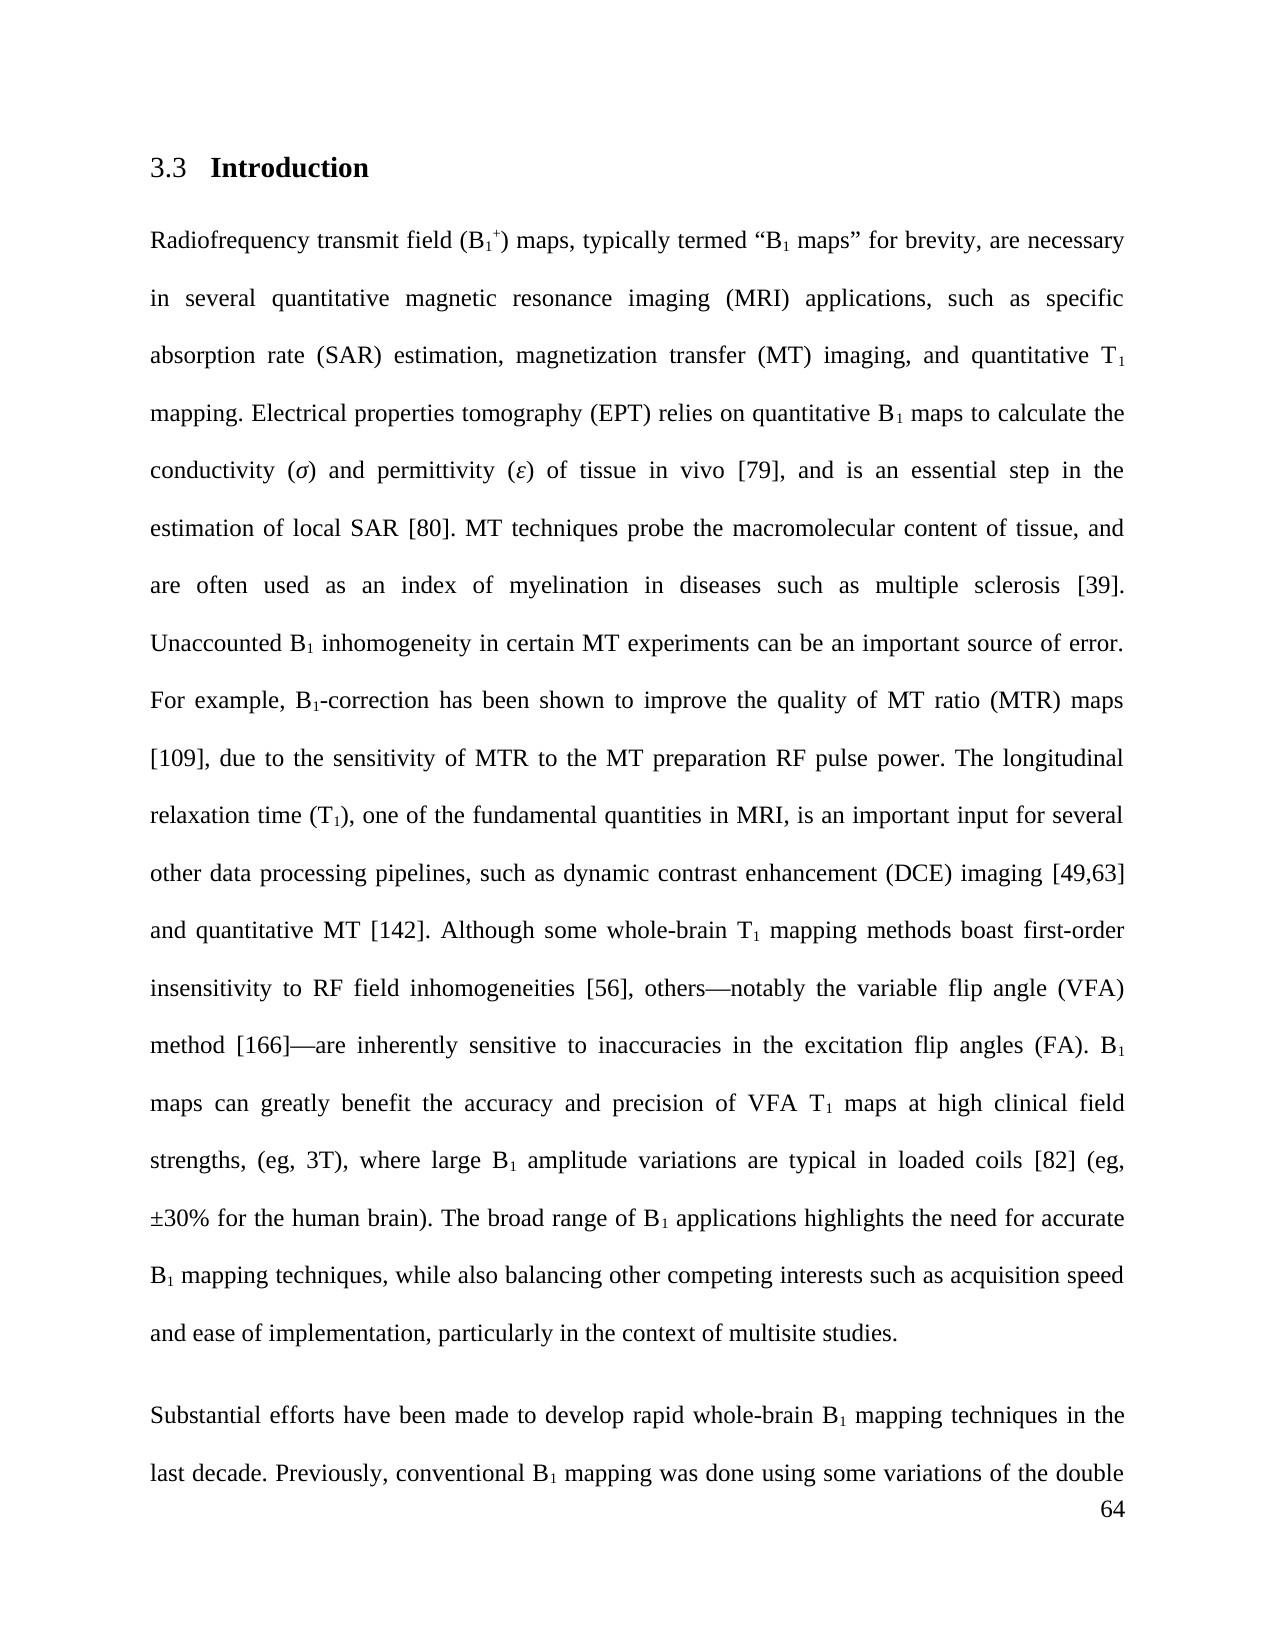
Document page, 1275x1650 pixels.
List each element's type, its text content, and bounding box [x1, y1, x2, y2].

text Radiofrequency transmit field (B1+) maps, typically termed “B1 maps” for brevity, are necessary in several quantitative magnetic resonance imaging (MRI) applications, such as specific absorption rate (SAR) estimation, magnetization transfer (MT) imaging, and quantitative T1 mapping. Electrical properties tomography (EPT) relies on quantitative B1 maps to calculate the conductivity (σ) and permittivity (ε) of tissue in vivo [79], and is an essential step in the estimation of local SAR [80]. MT techniques probe the macromolecular content of tissue, and are often used as an index of myelination in diseases such as multiple sclerosis [39]. Unaccounted B1 inhomogeneity in certain MT experiments can be an important source of error. For example, B1-correction has been shown to improve the quality of MT ratio (MTR) maps [109], due to the sensitivity of MTR to the MT preparation RF pulse power. The longitudinal relaxation time (T1), one of the fundamental quantities in MRI, is an important input for several other data processing pipelines, such as dynamic contrast enhancement (DCE) imaging [49,63] and quantitative MT [142]. Although some whole-brain T1 mapping methods boast first-order insensitivity to RF field inhomogeneities [56], others—notably the variable flip angle (VFA) method [166]—are inherently sensitive to inaccuracies in the excitation flip angles (FA). B1 maps can greatly benefit the accuracy and precision of VFA T1 maps at high clinical field strengths, (eg, 3T), where large B1 amplitude variations are typical in loaded coils [82] (eg, ±30% for the human brain). The broad range of B1 applications highlights the need for accurate B1 mapping techniques, while also balancing other competing interests such as acquisition speed and ease of implementation, particularly in the context of multisite studies. [150, 225, 1125, 1347]
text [150, 1400, 1125, 1487]
subtitle Introduction [150, 150, 1125, 183]
